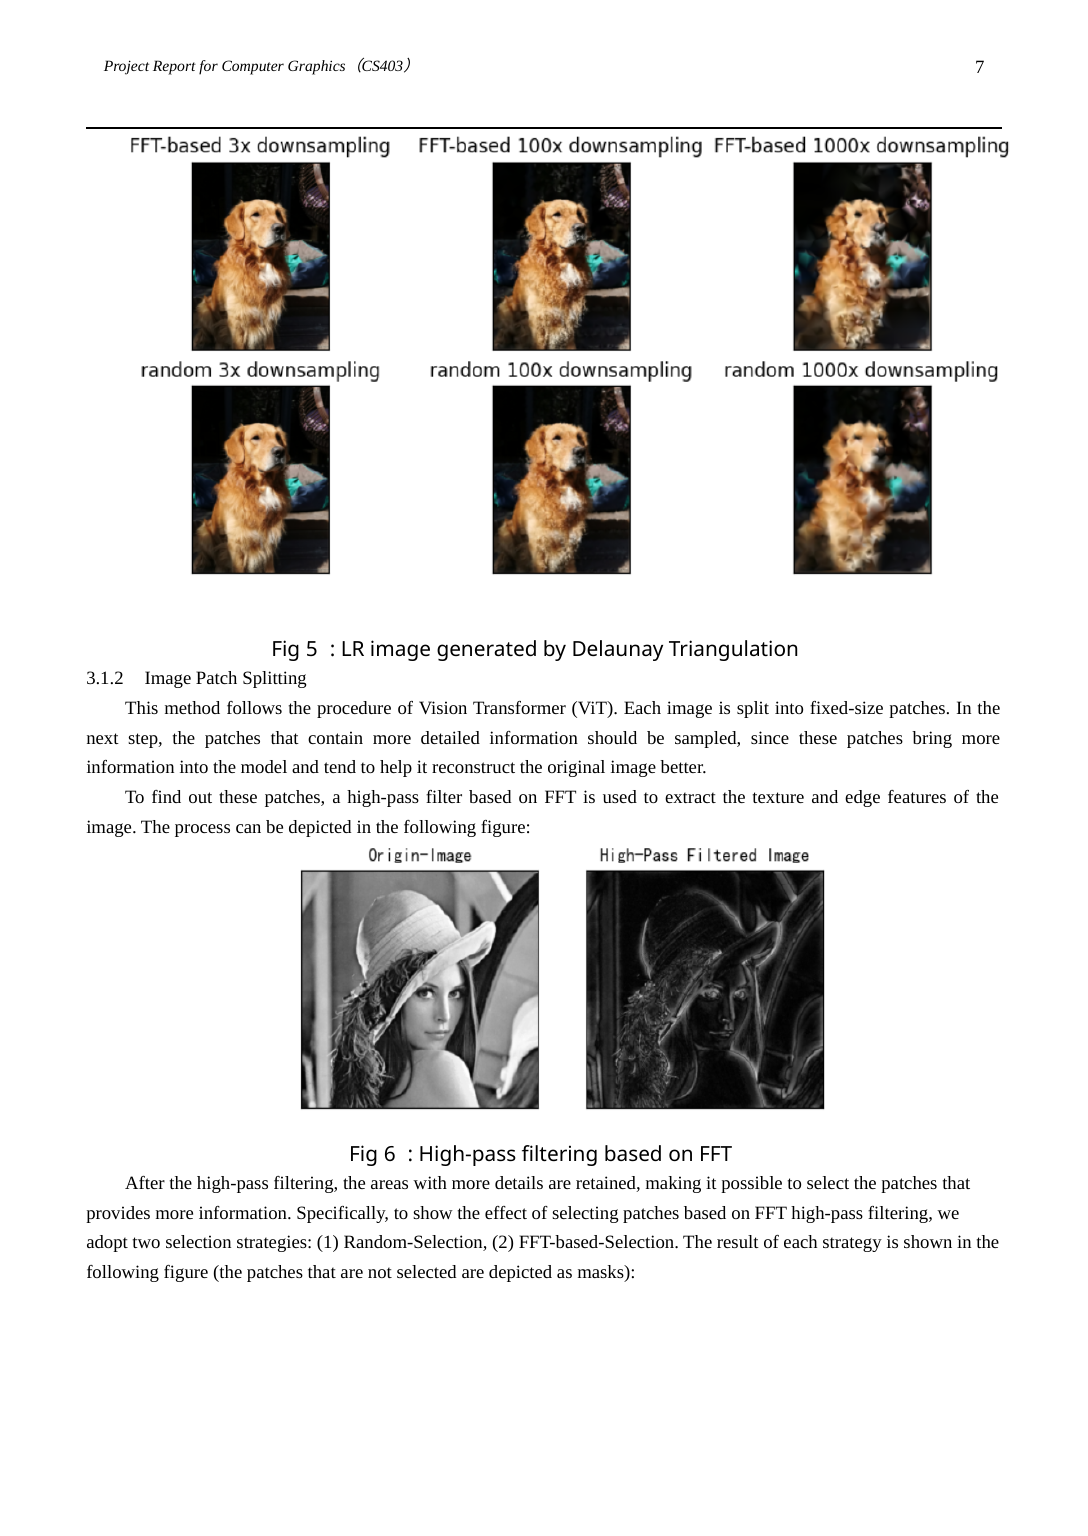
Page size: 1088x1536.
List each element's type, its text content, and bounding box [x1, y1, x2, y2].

text This method follows the procedure of Vision Transformer (ViT). Each image is split into fixed-size patches. In the next step, the patches that contain more detailed information should be sampled, since these patches bring more information into the model and tend to help it reconstruct the original image better. [86, 693, 1001, 782]
picture [125, 128, 1013, 584]
subtitle Image Patch Splitting [86, 663, 1001, 693]
picture [290, 841, 835, 1121]
text Fig 6: High-pass filtering based on FFT [86, 1138, 1001, 1168]
text After the high-pass filtering, the areas with more details are retained, making it possible to select the patches that provides more information. Specifically, to show the effect of selecting patches based on FFT high-pass filtering, we adopt two selection strategies: (1) Random-Selection, (2) FFT-based-Selection. The result of each strategy is shown in the following figure (the patches that are not selected are depicted as masks): [86, 1168, 1001, 1287]
text To find out these patches, a high-pass filter based on FFT is used to extract the texture and edge features of the image. The process can be depicted in the following figure: [86, 782, 1001, 841]
text Fig 5: LR image generated by Delaunay Triangulation [86, 633, 1001, 663]
